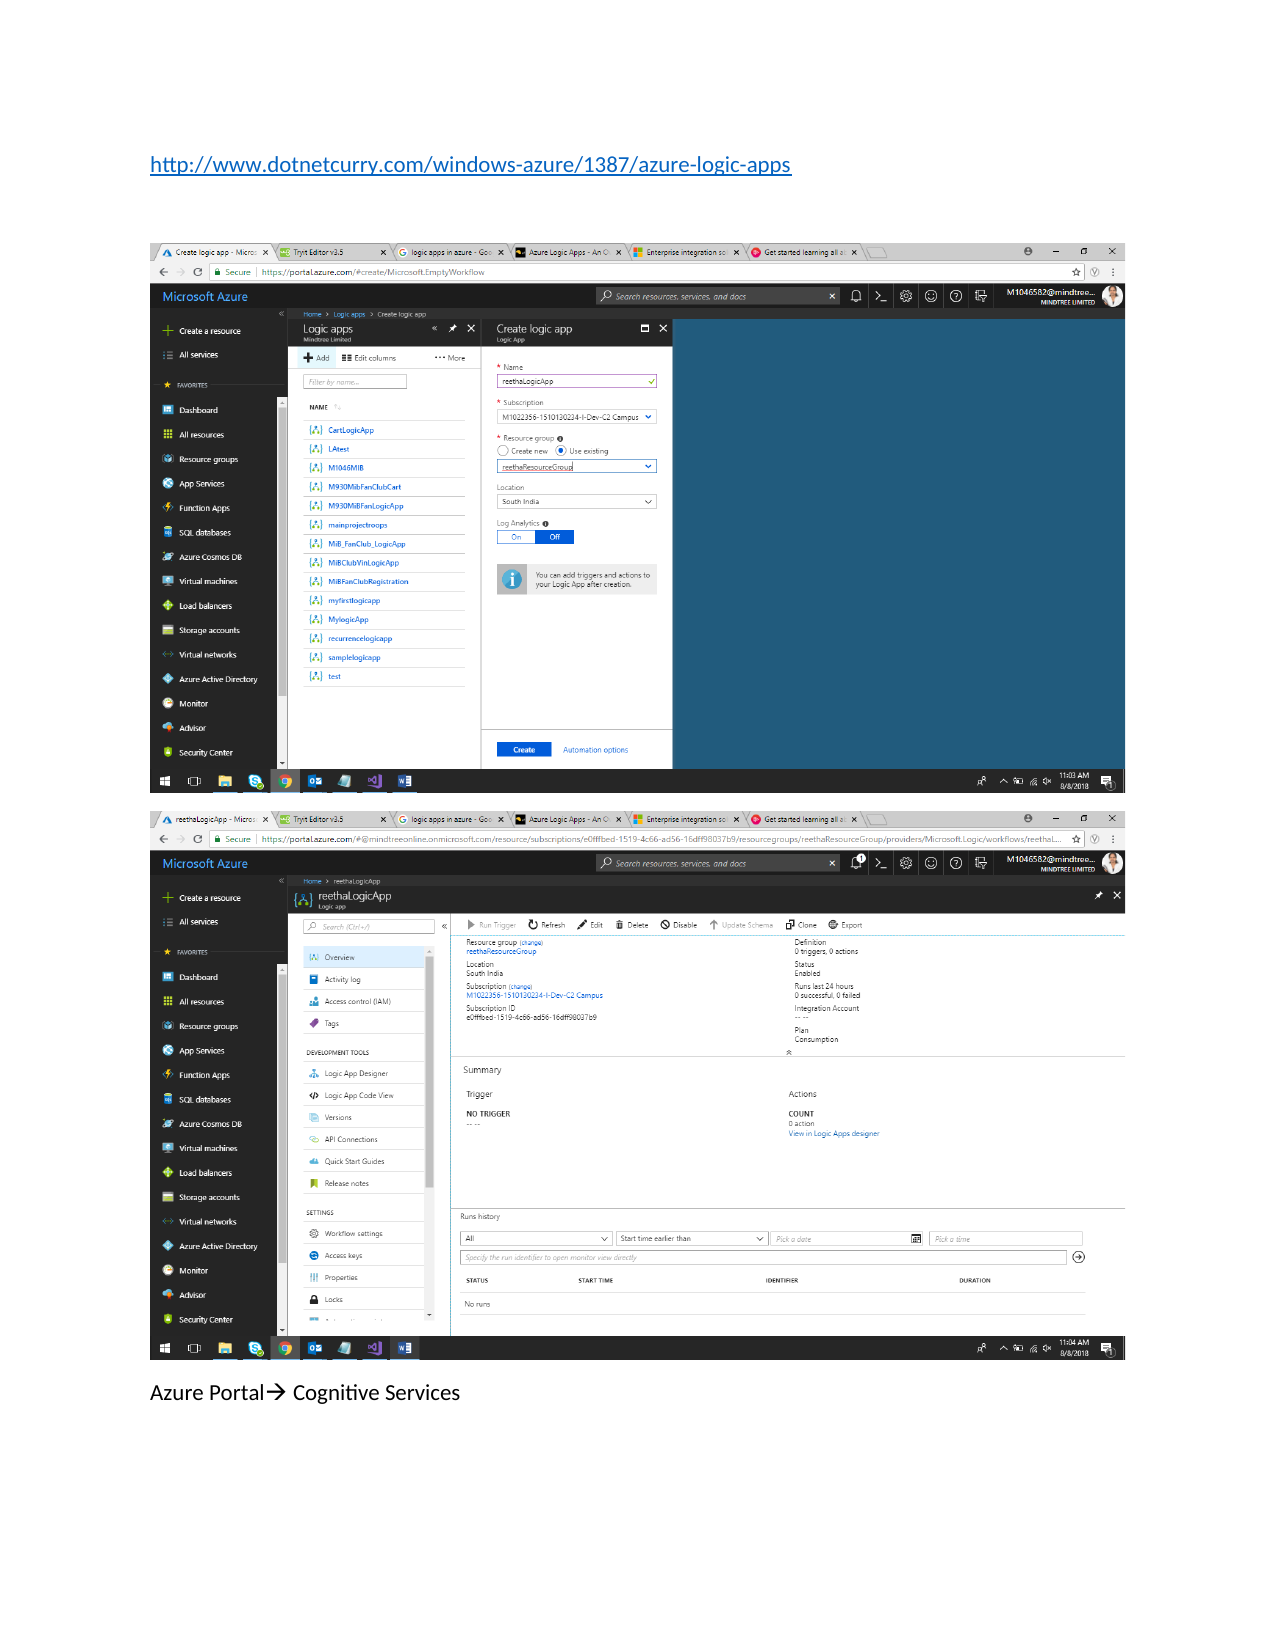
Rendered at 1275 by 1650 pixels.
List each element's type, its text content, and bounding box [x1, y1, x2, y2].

text http://www.dotnetcurry.com/windows-azure/1387/azure-logic-apps [150, 150, 1125, 178]
picture [150, 243, 1125, 793]
picture [150, 811, 1125, 1360]
text Azure Portal Cognitive Services [150, 1378, 1125, 1406]
